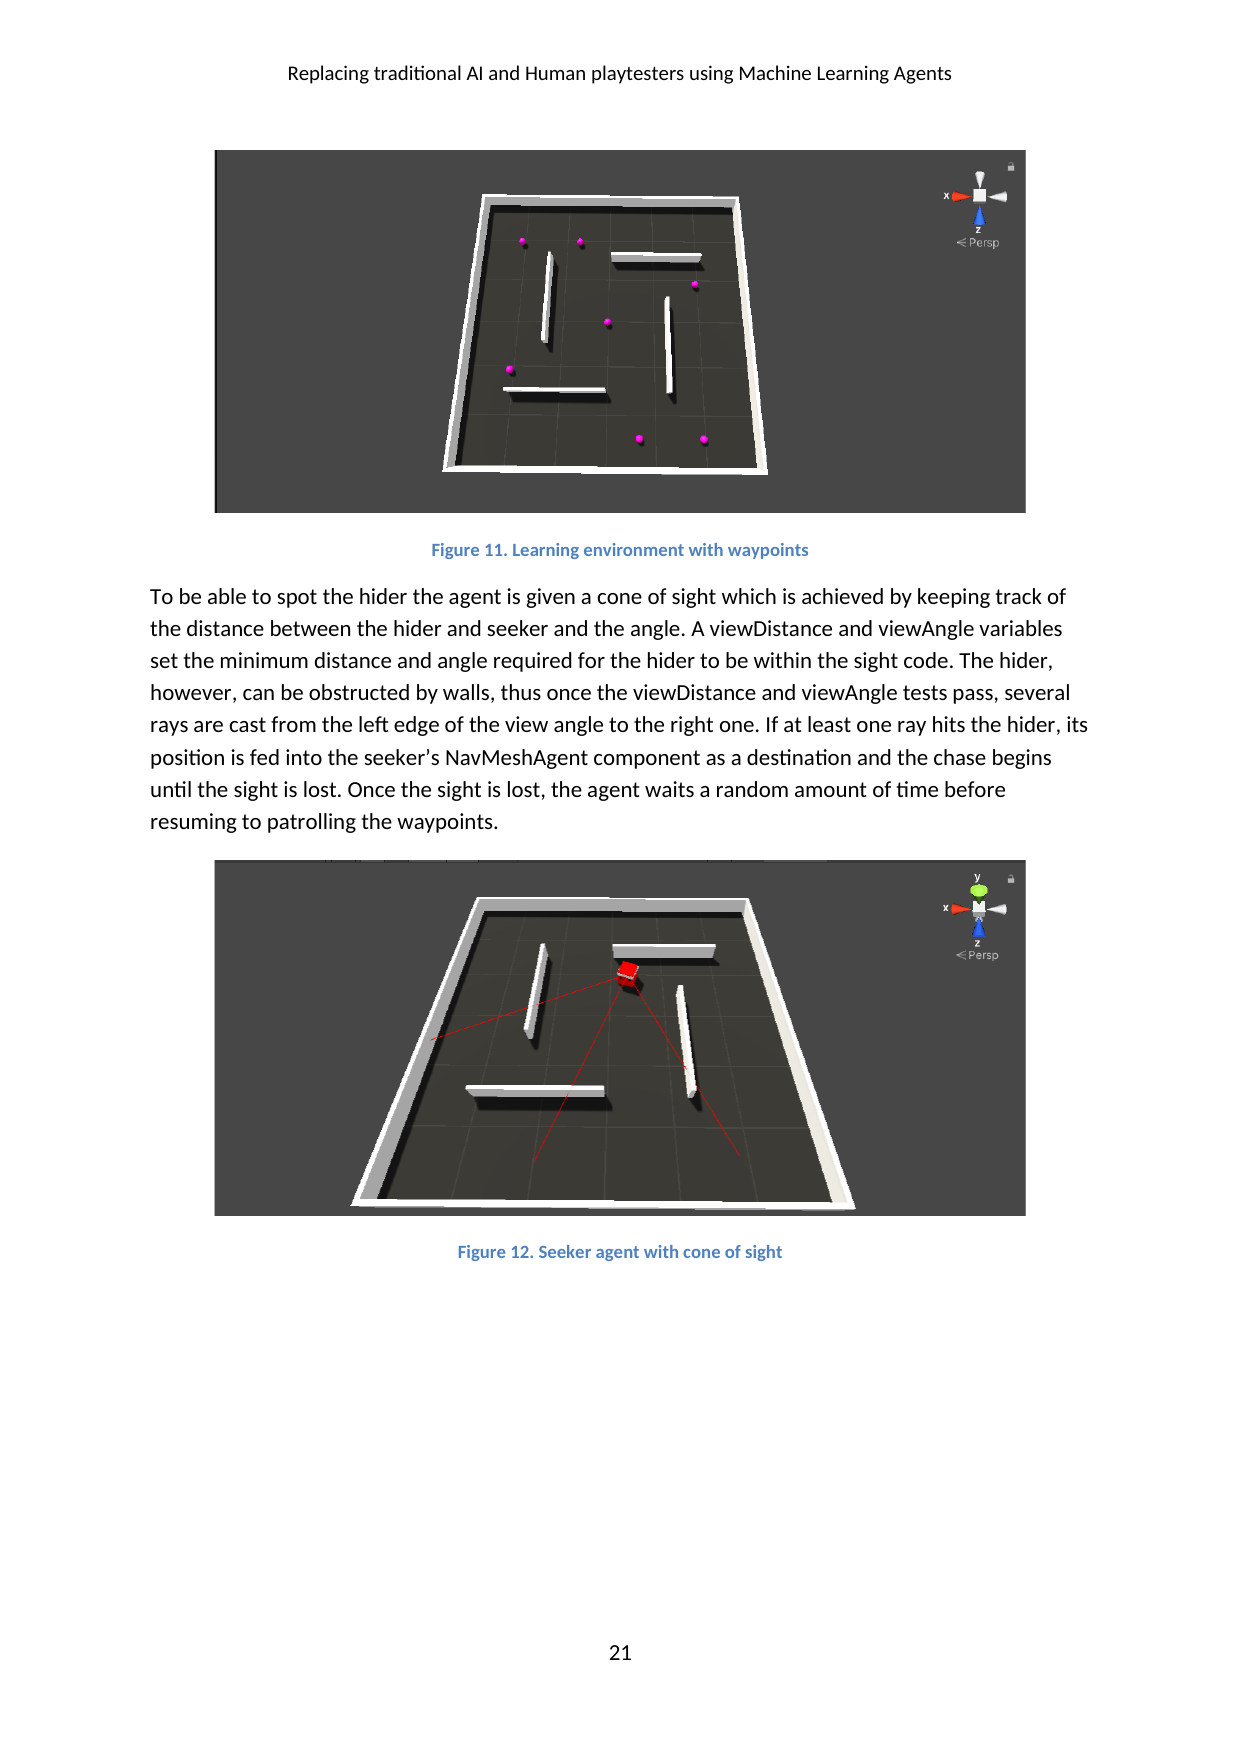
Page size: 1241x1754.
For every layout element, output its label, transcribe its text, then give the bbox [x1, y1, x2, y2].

text Figure 12. Seeker agent with cone of sight [150, 1240, 1090, 1263]
text Figure 11. Learning environment with waypoints [150, 538, 1090, 561]
picture [214, 860, 1026, 1216]
picture [214, 150, 1026, 513]
text To be able to spot the hider the agent is given a cone of sight which is achieved by keeping track of the distance between the hider and seeker and the angle. A viewDistance and viewAngle variables set the minimum distance and angle required for the hider to be within the sight code. The hider, however, can be obstructed by walls, thus once the viewDistance and viewAngle tests pass, several rays are cast from the left edge of the view angle to the right one. If at least one ray hits the hider, its position is fed into the seeker’s NavMeshAgent component as a destination and the chase begins until the sight is lost. Once the sight is lost, the agent waits a random amount of time before resuming to patrolling the waypoints. [150, 582, 1090, 835]
